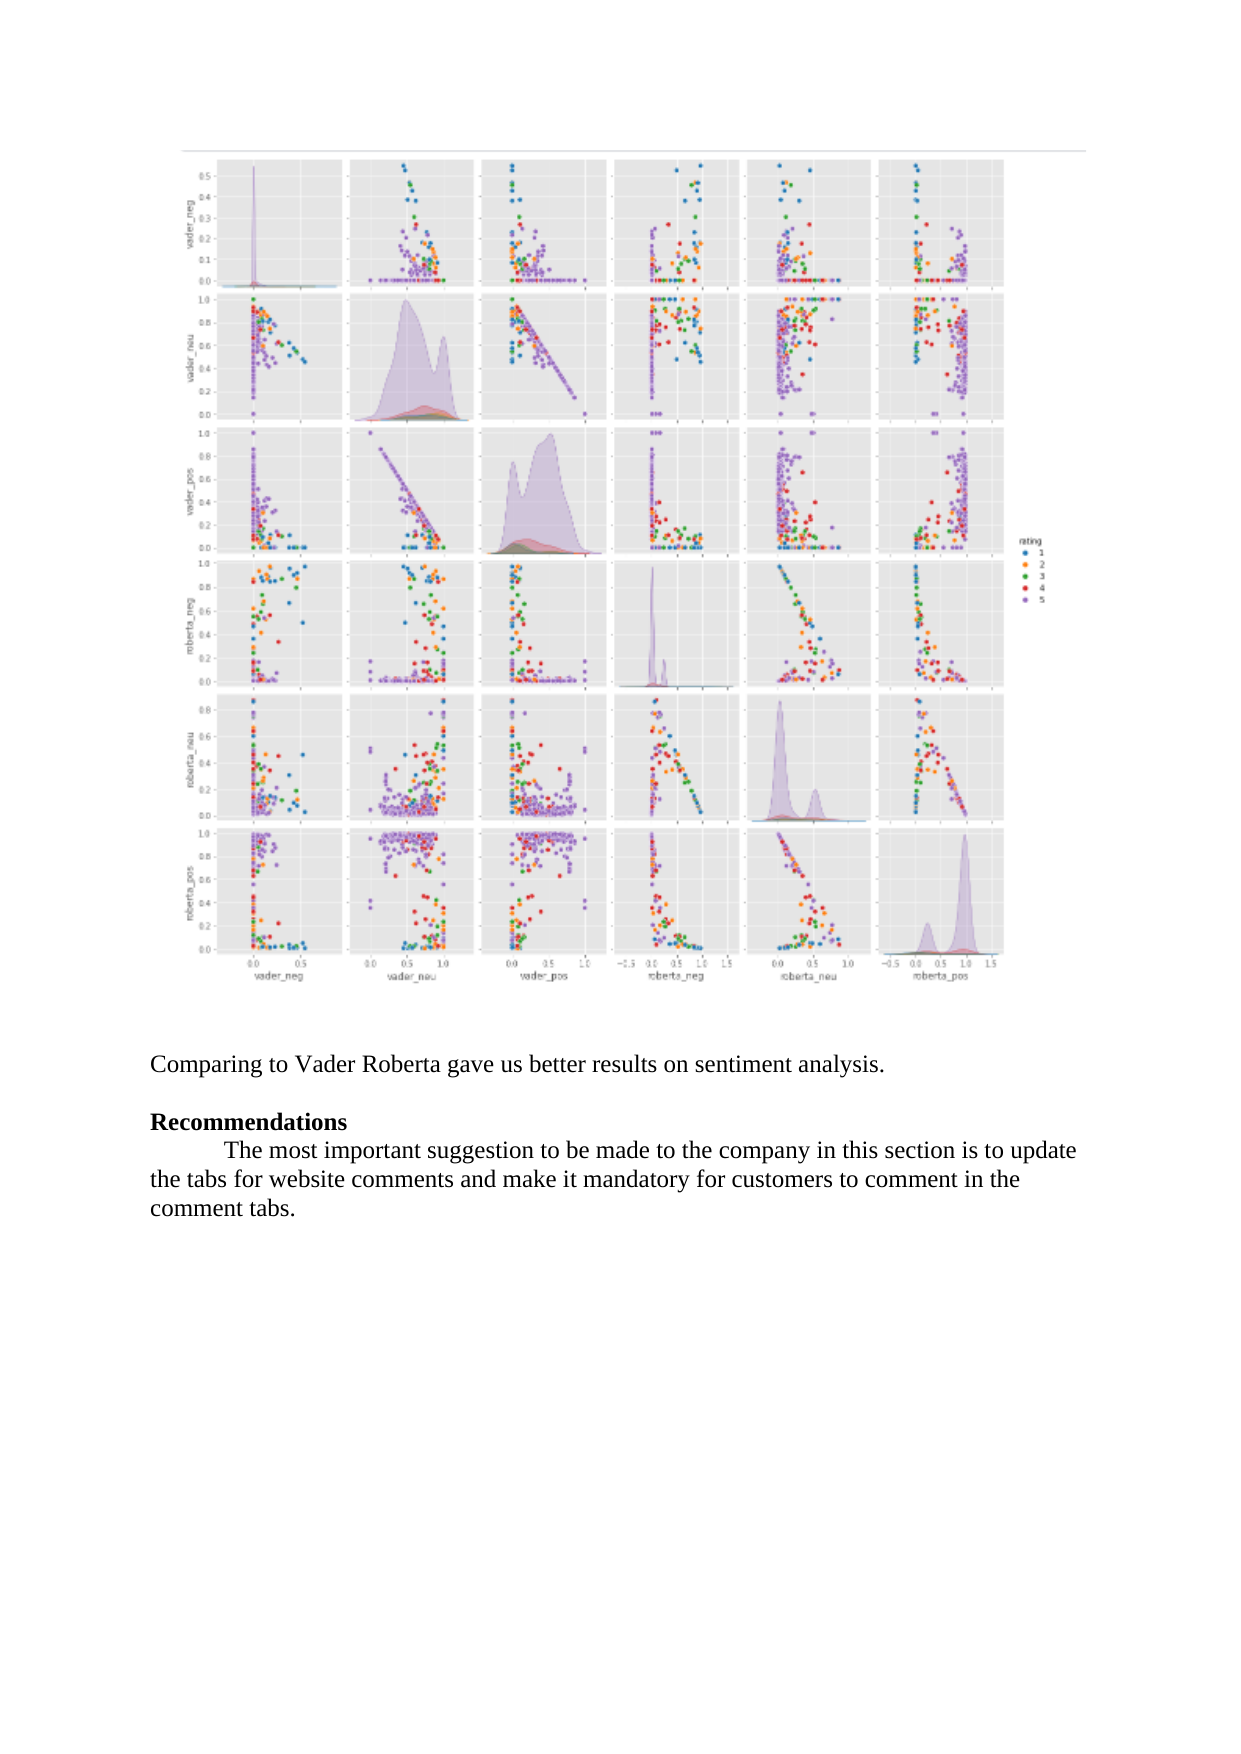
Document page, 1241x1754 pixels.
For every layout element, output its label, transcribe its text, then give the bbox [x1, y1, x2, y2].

text Comparing to Vader Roberta gave us better results on sentiment analysis. [150, 1049, 1090, 1078]
text The most important suggestion to be made to the company in this section is to update the tabs for website comments and make it mandatory for customers to comment in the comment tabs. [150, 1135, 1090, 1222]
text Recommendations [150, 1107, 1090, 1135]
picture [150, 150, 1087, 1021]
